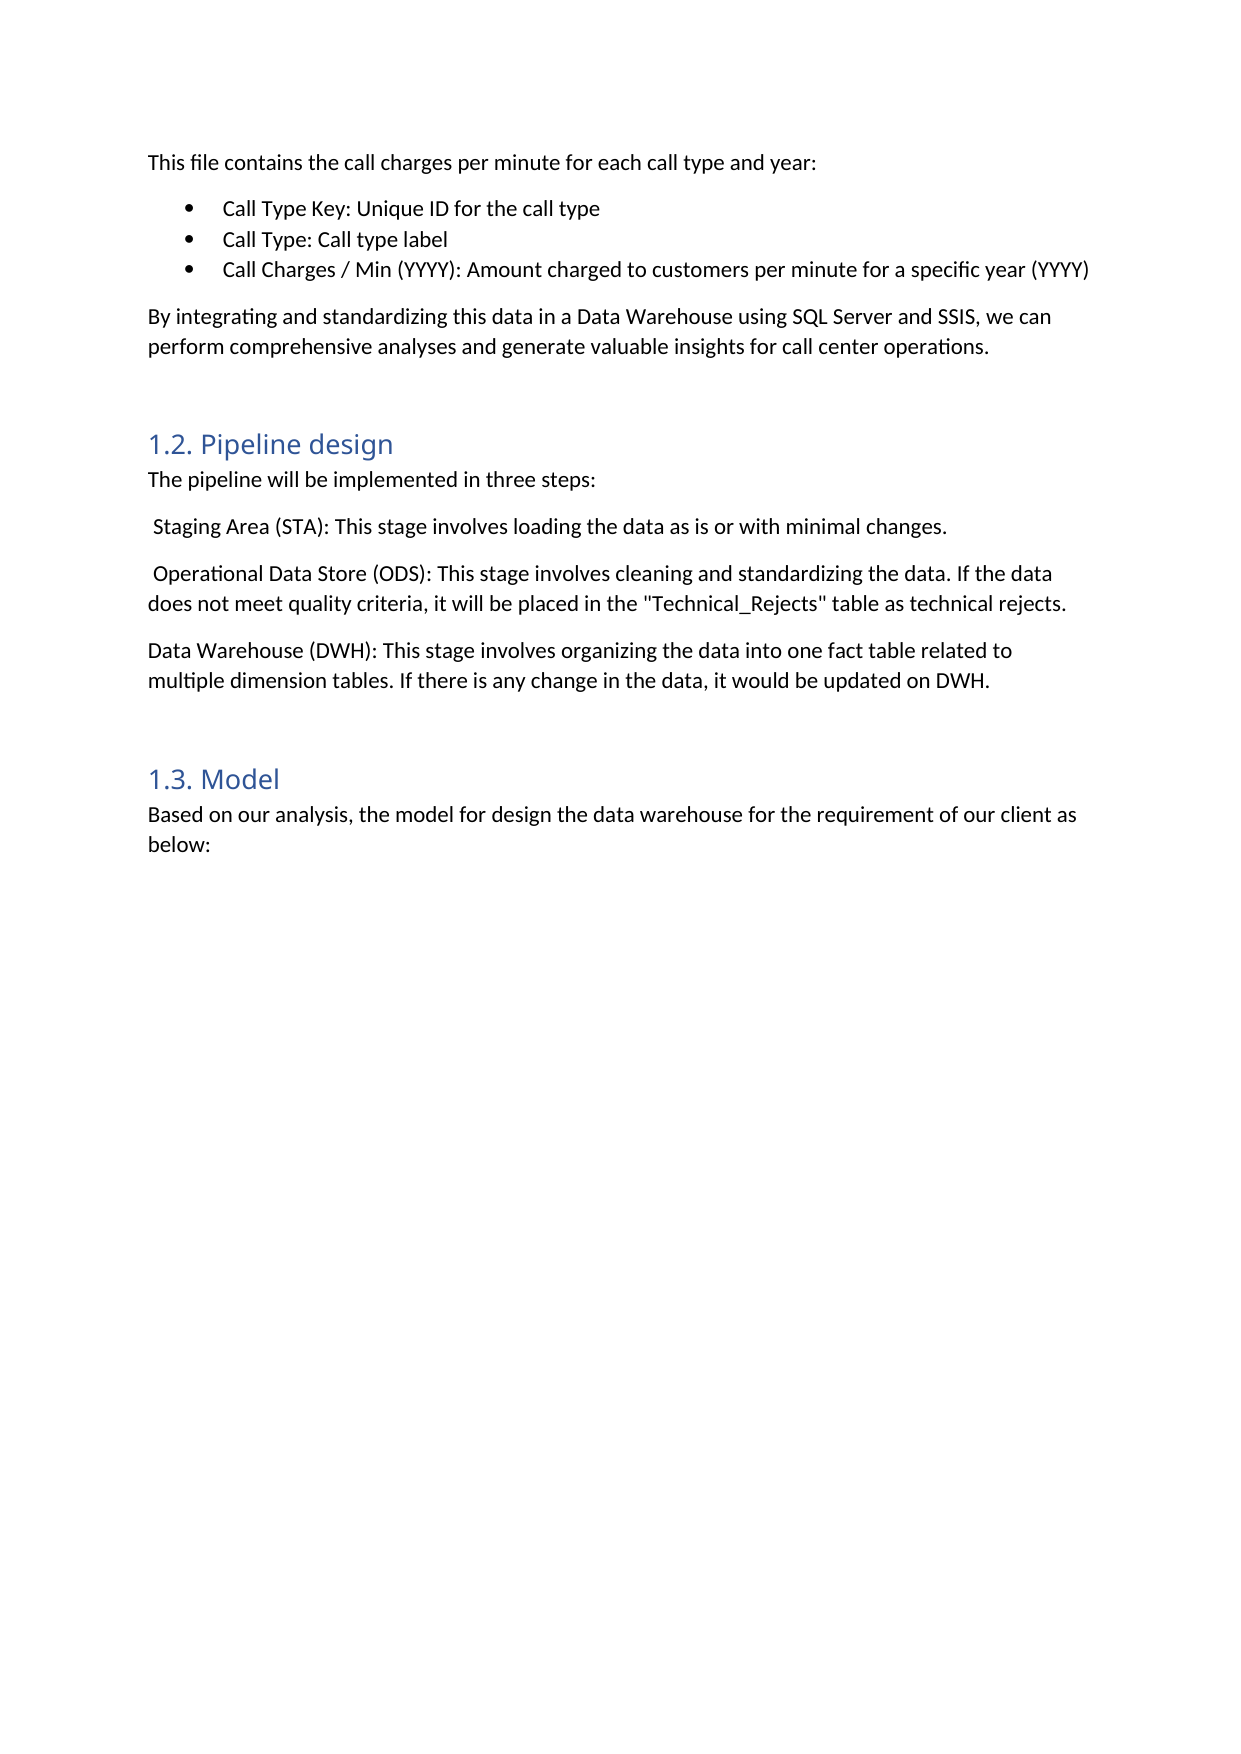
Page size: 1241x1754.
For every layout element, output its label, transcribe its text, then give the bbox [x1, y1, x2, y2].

text Data Warehouse (DWH): This stage involves organizing the data into one fact table related to multiple dimension tables. If there is any change in the data, it would be updated on DWH. [148, 636, 1093, 694]
list Call Charges / Min (YYYY): Amount charged to customers per minute for a specific year (YYYY) [185, 255, 1093, 283]
text Based on our analysis, the model for design the data warehouse for the requirement of our client as below: [148, 800, 1093, 858]
list Call Type Key: Unique ID for the call type [185, 194, 1093, 222]
text Operational Data Store (ODS): This stage involves cleaning and standardizing the data. If the data does not meet quality criteria, it will be placed in the "Technical_Rejects" table as technical rejects. [148, 559, 1093, 617]
text This file contains the call charges per minute for each call type and year: [148, 148, 1093, 176]
text The pipeline will be implemented in three steps: [148, 466, 1093, 493]
text By integrating and standardizing this data in a Data Warehouse using SQL Server and SSIS, we can perform comprehensive analyses and generate valuable insights for call center operations. [148, 302, 1093, 360]
subtitle 1.2. Pipeline design [148, 426, 1093, 463]
subtitle 1.3. Model [148, 760, 1093, 797]
text Staging Area (STA): This stage involves loading the data as is or with minimal changes. [148, 512, 1093, 540]
list Call Type: Call type label [185, 225, 1093, 253]
